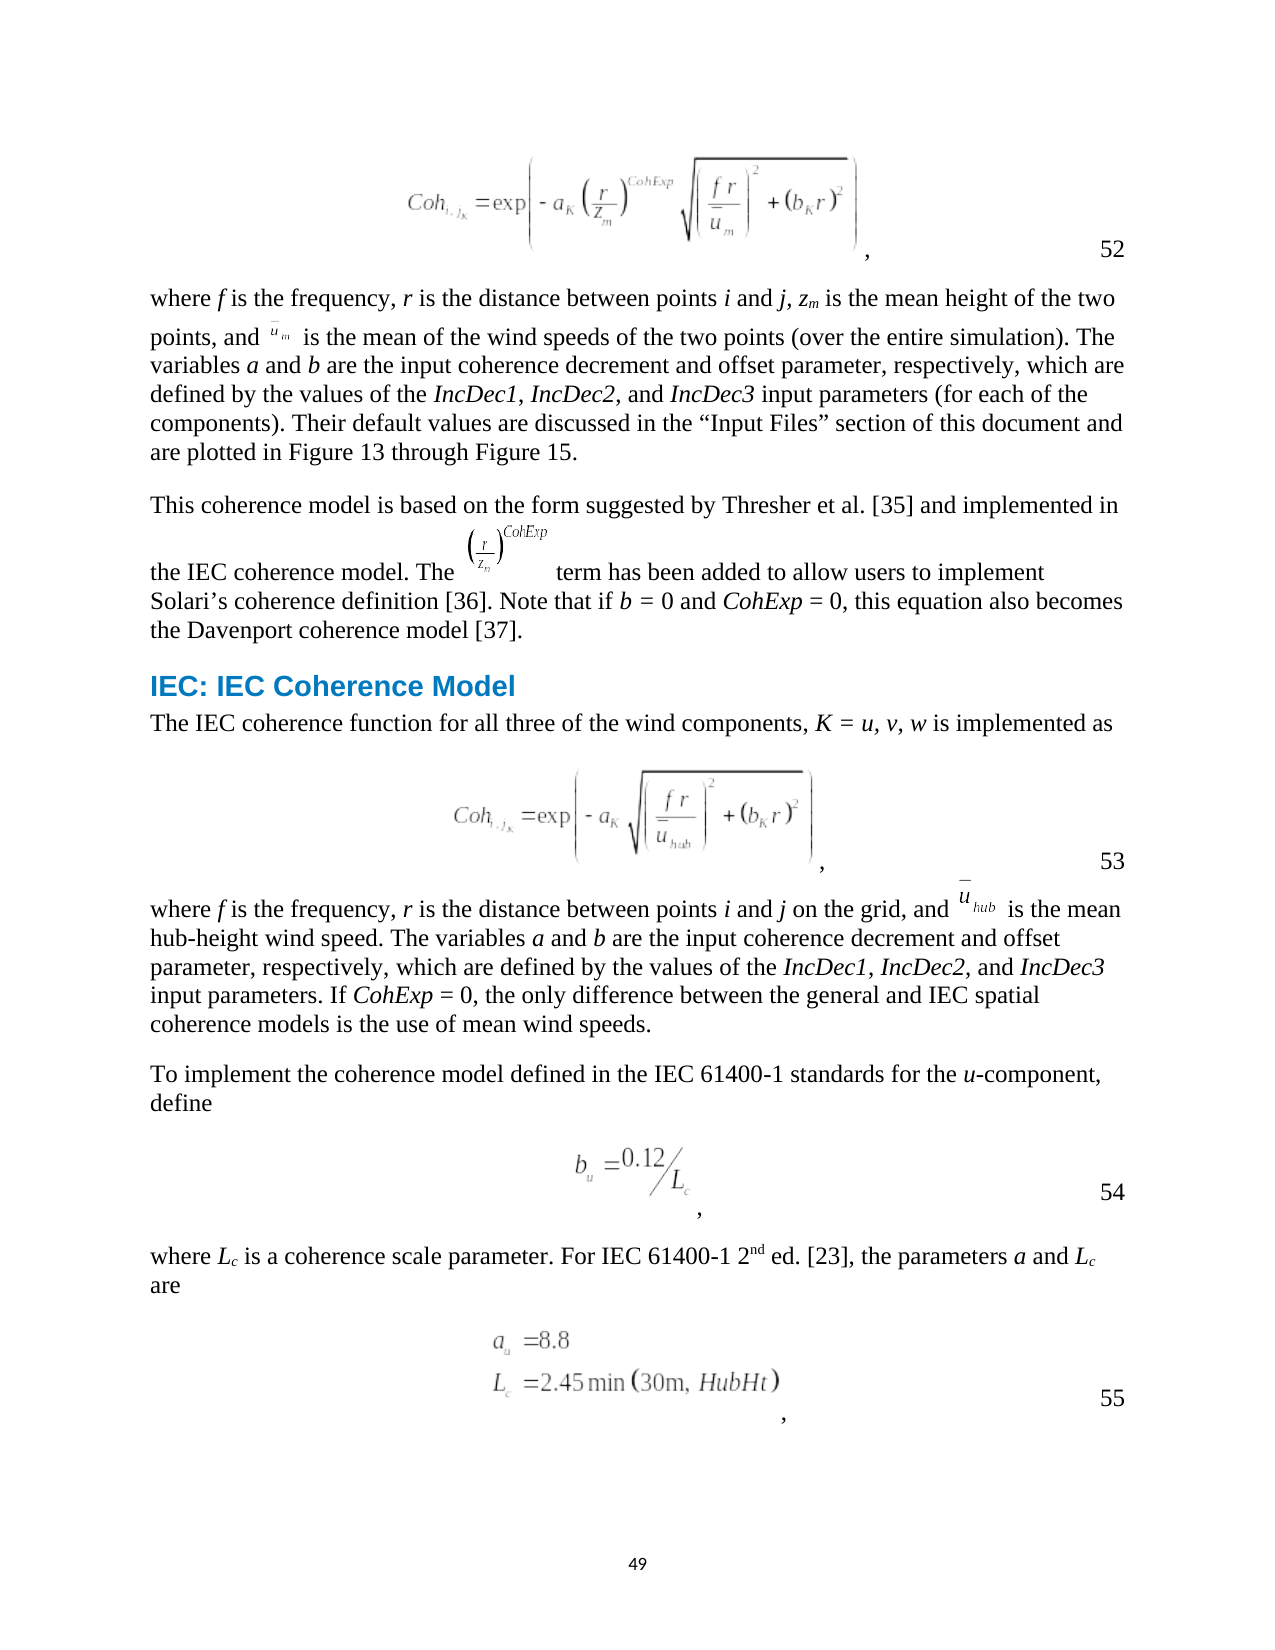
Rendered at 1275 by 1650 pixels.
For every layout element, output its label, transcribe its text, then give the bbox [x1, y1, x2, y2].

text This coherence model is based on the form suggested by Thresher et al. [35] and implemented in the IEC coherence model. The term has been added to allow users to implement Solari’s coherence definition [36]. Note that if b = 0 and CohExp = 0, this equation also becomes the Davenport coherence model [37]. [150, 491, 1125, 644]
text , (53) where f is the frequency, r is the distance between points i and j on the grid, and is the mean hub-height wind speed. The variables a and b are the input coherence decrement and offset parameter, respectively, which are defined by the values of the IncDec1, IncDec2, and IncDec3 input parameters. If CohExp = 0, the only difference between the general and IEC spatial coherence models is the use of mean wind speeds. [150, 762, 1125, 1038]
text , (52) [150, 150, 1125, 262]
text To implement the coherence model defined in the IEC 61400-1 standards for the u-component, define [150, 1059, 1125, 1116]
text where f is the frequency, r is the distance between points i and j, zm is the mean height of the two points, and is the mean of the wind speeds of the two points (over the entire simulation). The variables a and b are the input coherence decrement and offset parameter, respectively, which are defined by the values of the IncDec1, IncDec2, and IncDec3 input parameters (for each of the components). Their default values are discussed in the “Input Files” section of this document and are plotted in Figure 13 through Figure 15. [150, 283, 1125, 466]
text where Lc is a coherence scale parameter. For IEC 61400-1 2nd ed. [23], the parameters a and Lc are [150, 1241, 1125, 1299]
text , (55) [150, 1324, 1125, 1426]
text The IEC coherence function for all three of the wind components, K = u, v, w is implemented as [150, 708, 1125, 737]
text IEC: IEC Coherence Model [150, 669, 1125, 702]
text , (54) [150, 1141, 1125, 1220]
